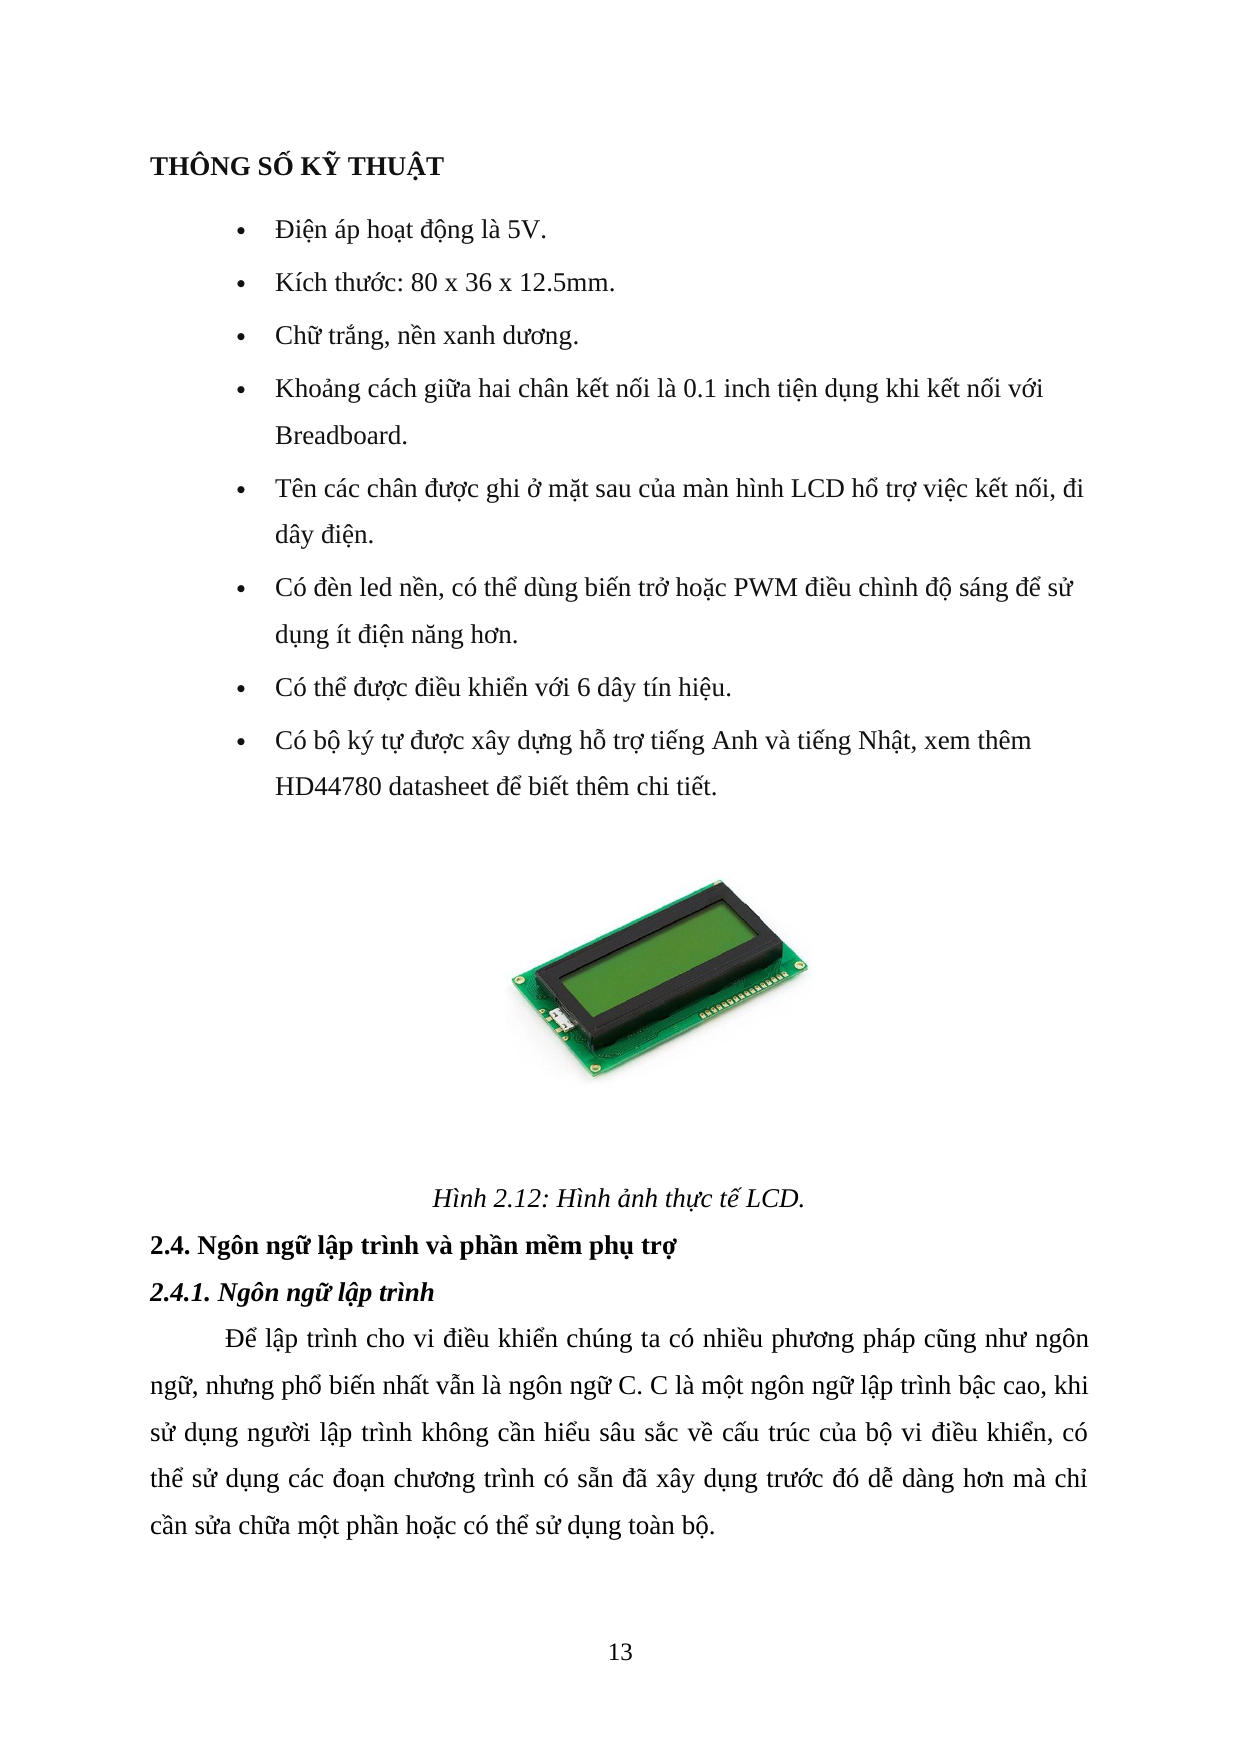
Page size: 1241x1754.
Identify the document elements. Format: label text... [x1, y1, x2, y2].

subtitle THÔNG SỐ KỸ THUẬT [150, 150, 1090, 181]
text 2.4.1. Ngôn ngữ lập trình [150, 1276, 1090, 1307]
picture [494, 829, 821, 1156]
list Kích thước: 80 x 36 x 12.5mm. [237, 266, 1090, 297]
list Chữ trắng, nền xanh dương. [237, 319, 1090, 350]
list Tên các chân được ghi ở mặt sau của màn hình LCD hổ trợ việc kết nối, đi dây điện. [237, 472, 1090, 549]
list Có đèn led nền, có thể dùng biến trở hoặc PWM điều chình độ sáng để sử dụng ít điện năng hơn. [237, 571, 1090, 649]
list Điện áp hoạt động là 5V. [237, 213, 1090, 244]
list Khoảng cách giữa hai chân kết nối là 0.1 inch tiện dụng khi kết nối với Breadboard. [237, 372, 1090, 450]
list Có bộ ký tự được xây dựng hỗ trợ tiếng Anh và tiếng Nhật, xem thêm HD44780 datasheet để biết thêm chi tiết. [237, 724, 1090, 802]
text Để lập trình cho vi điều khiển chúng ta có nhiều phương pháp cũng như ngôn ngữ, nhưng phổ biến nhất vẫn là ngôn ngữ C. C là một ngôn ngữ lập trình bậc cao, khi sử dụng người lập trình không cần hiểu sâu sắc về cấu trúc của bộ vi điều khiển, có thể sử dụng các đoạn chương trình có sẵn đã xây dụng trước đó dễ dàng hơn mà chỉ cần sửa chữa một phần hoặc có thể sử dụng toàn bộ. [150, 1323, 1090, 1540]
subtitle Hình 2.12: Hình ảnh thực tế LCD. [150, 1183, 1090, 1214]
text 2.4. Ngôn ngữ lập trình và phần mềm phụ trợ [150, 1229, 1090, 1260]
list Có thể được điều khiển với 6 dây tín hiệu. [237, 671, 1090, 702]
